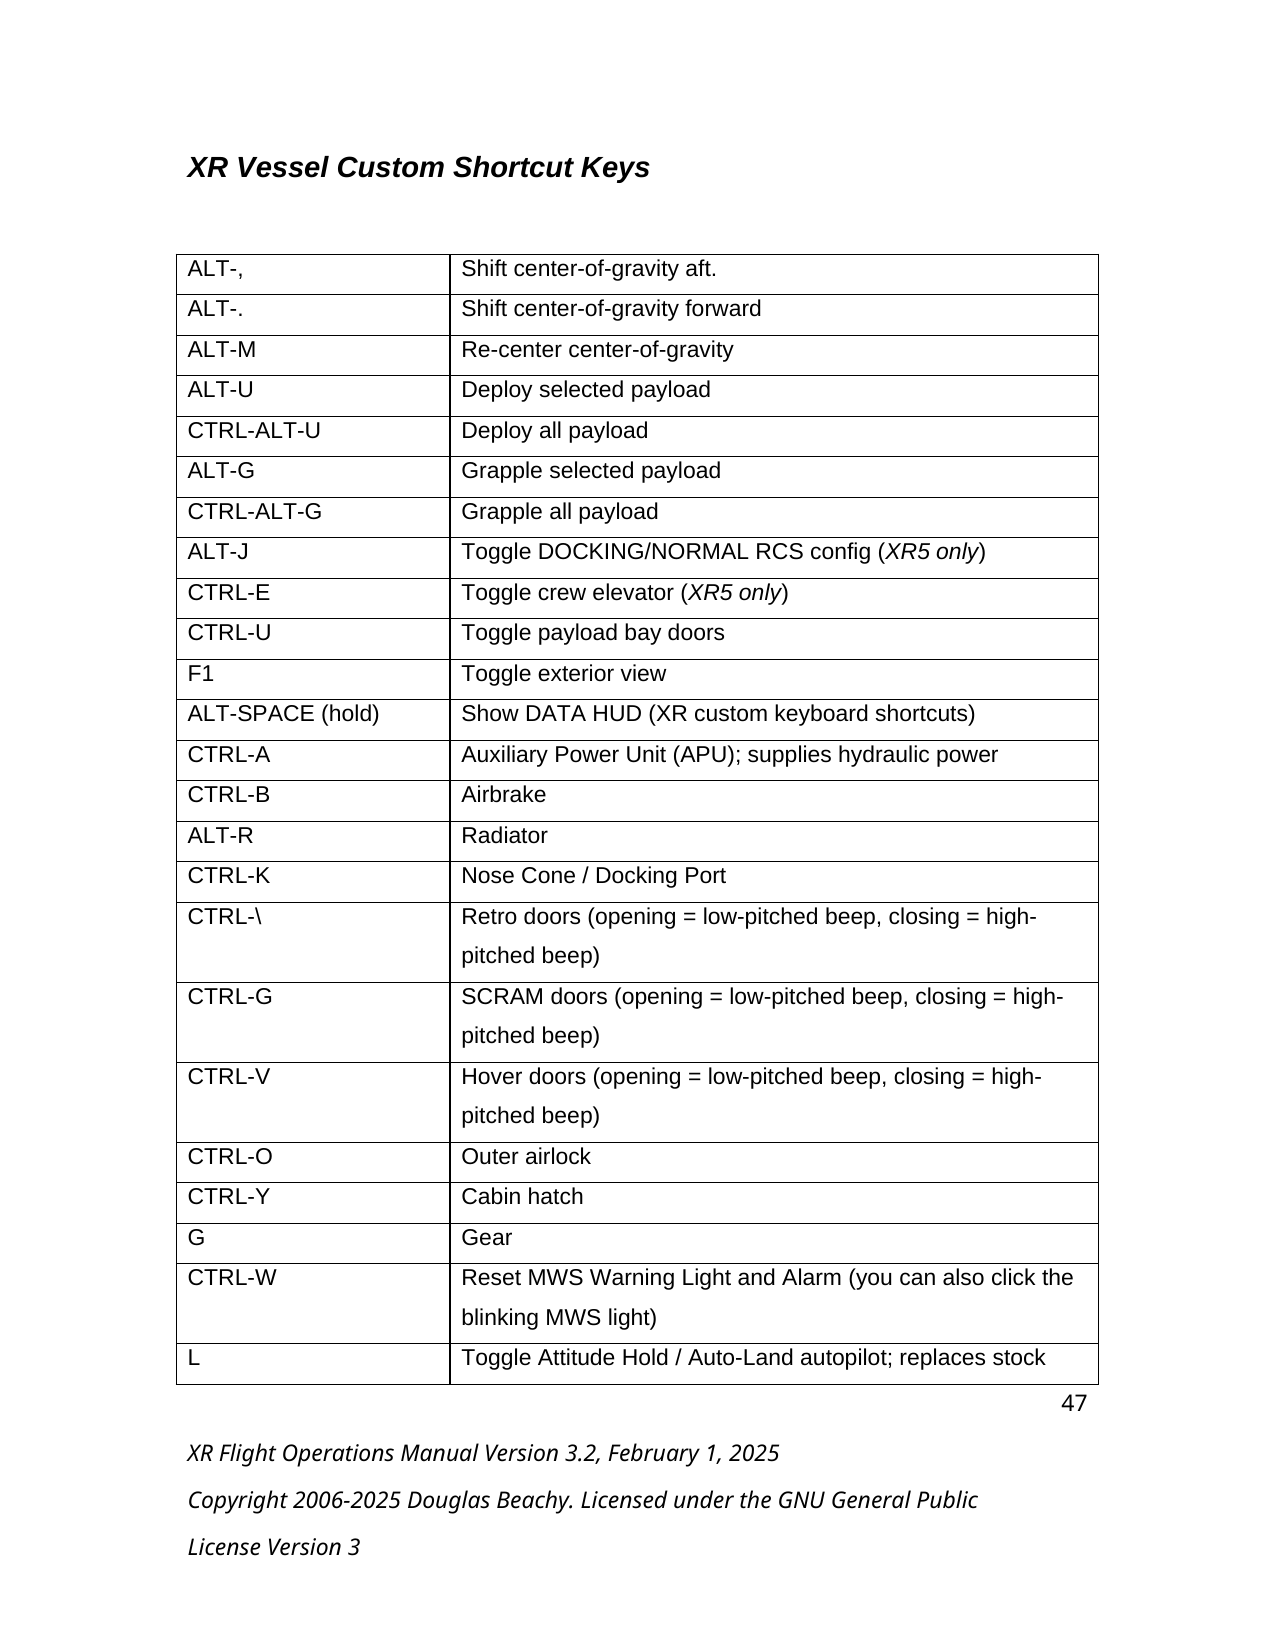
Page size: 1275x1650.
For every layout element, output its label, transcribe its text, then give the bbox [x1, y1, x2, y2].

table_cell Outer airlock [451, 1143, 1098, 1182]
table_cell ALT-U [177, 376, 449, 416]
table_cell Deploy all payload [451, 417, 1098, 456]
table_cell Airbrake [451, 781, 1098, 821]
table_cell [451, 1344, 1098, 1384]
table_cell CTRL-B [177, 781, 449, 821]
table_cell Toggle DOCKING/NORMAL RCS config (XR5 only) [451, 538, 1098, 578]
table_cell CTRL-E [177, 579, 449, 618]
table_cell CTRL-W [177, 1264, 449, 1343]
table_cell ALT-SPACE (hold) [177, 700, 449, 740]
table_cell Nose Cone / Docking Port [451, 862, 1098, 902]
table_header Shift center-of-gravity aft. [451, 255, 1098, 294]
table_cell ALT-R [177, 822, 449, 861]
table_cell Retro doors (opening = low-pitched beep, closing = high-pitched beep) [451, 903, 1098, 982]
table_cell CTRL-ALT-G [177, 498, 449, 537]
table_cell Deploy selected payload [451, 376, 1098, 416]
table_cell Toggle crew elevator (XR5 only) [451, 579, 1098, 618]
table_cell Shift center-of-gravity forward [451, 295, 1098, 334]
table_cell CTRL-G [177, 983, 449, 1062]
table_cell ALT-. [177, 295, 449, 334]
table_cell ALT-G [177, 457, 449, 497]
table_cell Toggle payload bay doors [451, 619, 1098, 659]
table_cell Toggle exterior view [451, 660, 1098, 699]
table_cell CTRL-Y [177, 1183, 449, 1223]
table_cell G [177, 1224, 449, 1263]
table_cell CTRL-A [177, 741, 449, 780]
table_cell CTRL-U [177, 619, 449, 659]
table_cell Reset MWS Warning Light and Alarm (you can also click the blinking MWS light) [451, 1264, 1098, 1343]
table_cell Radiator [451, 822, 1098, 861]
table_cell Grapple all payload [451, 498, 1098, 537]
table_cell L [177, 1344, 449, 1384]
table_cell Auxiliary Power Unit (APU); supplies hydraulic power [451, 741, 1098, 780]
table_header ALT-, [177, 255, 449, 294]
table_cell Re-center center-of-gravity [451, 336, 1098, 375]
table_cell Cabin hatch [451, 1183, 1098, 1223]
table_cell ALT-M [177, 336, 449, 375]
table_cell SCRAM doors (opening = low-pitched beep, closing = high-pitched beep) [451, 983, 1098, 1062]
subtitle XR Vessel Custom Shortcut Keys [187, 150, 1087, 183]
table_cell Show DATA HUD (XR custom keyboard shortcuts) [451, 700, 1098, 740]
table_cell CTRL-O [177, 1143, 449, 1182]
table_cell Gear [451, 1224, 1098, 1263]
table_cell F1 [177, 660, 449, 699]
table_cell CTRL-K [177, 862, 449, 902]
table_cell ALT-J [177, 538, 449, 578]
table_cell CTRL-\ [177, 903, 449, 982]
table_cell CTRL-V [177, 1063, 449, 1142]
table_cell CTRL-ALT-U [177, 417, 449, 456]
table_cell Grapple selected payload [451, 457, 1098, 497]
table_cell Hover doors (opening = low-pitched beep, closing = high-pitched beep) [451, 1063, 1098, 1142]
